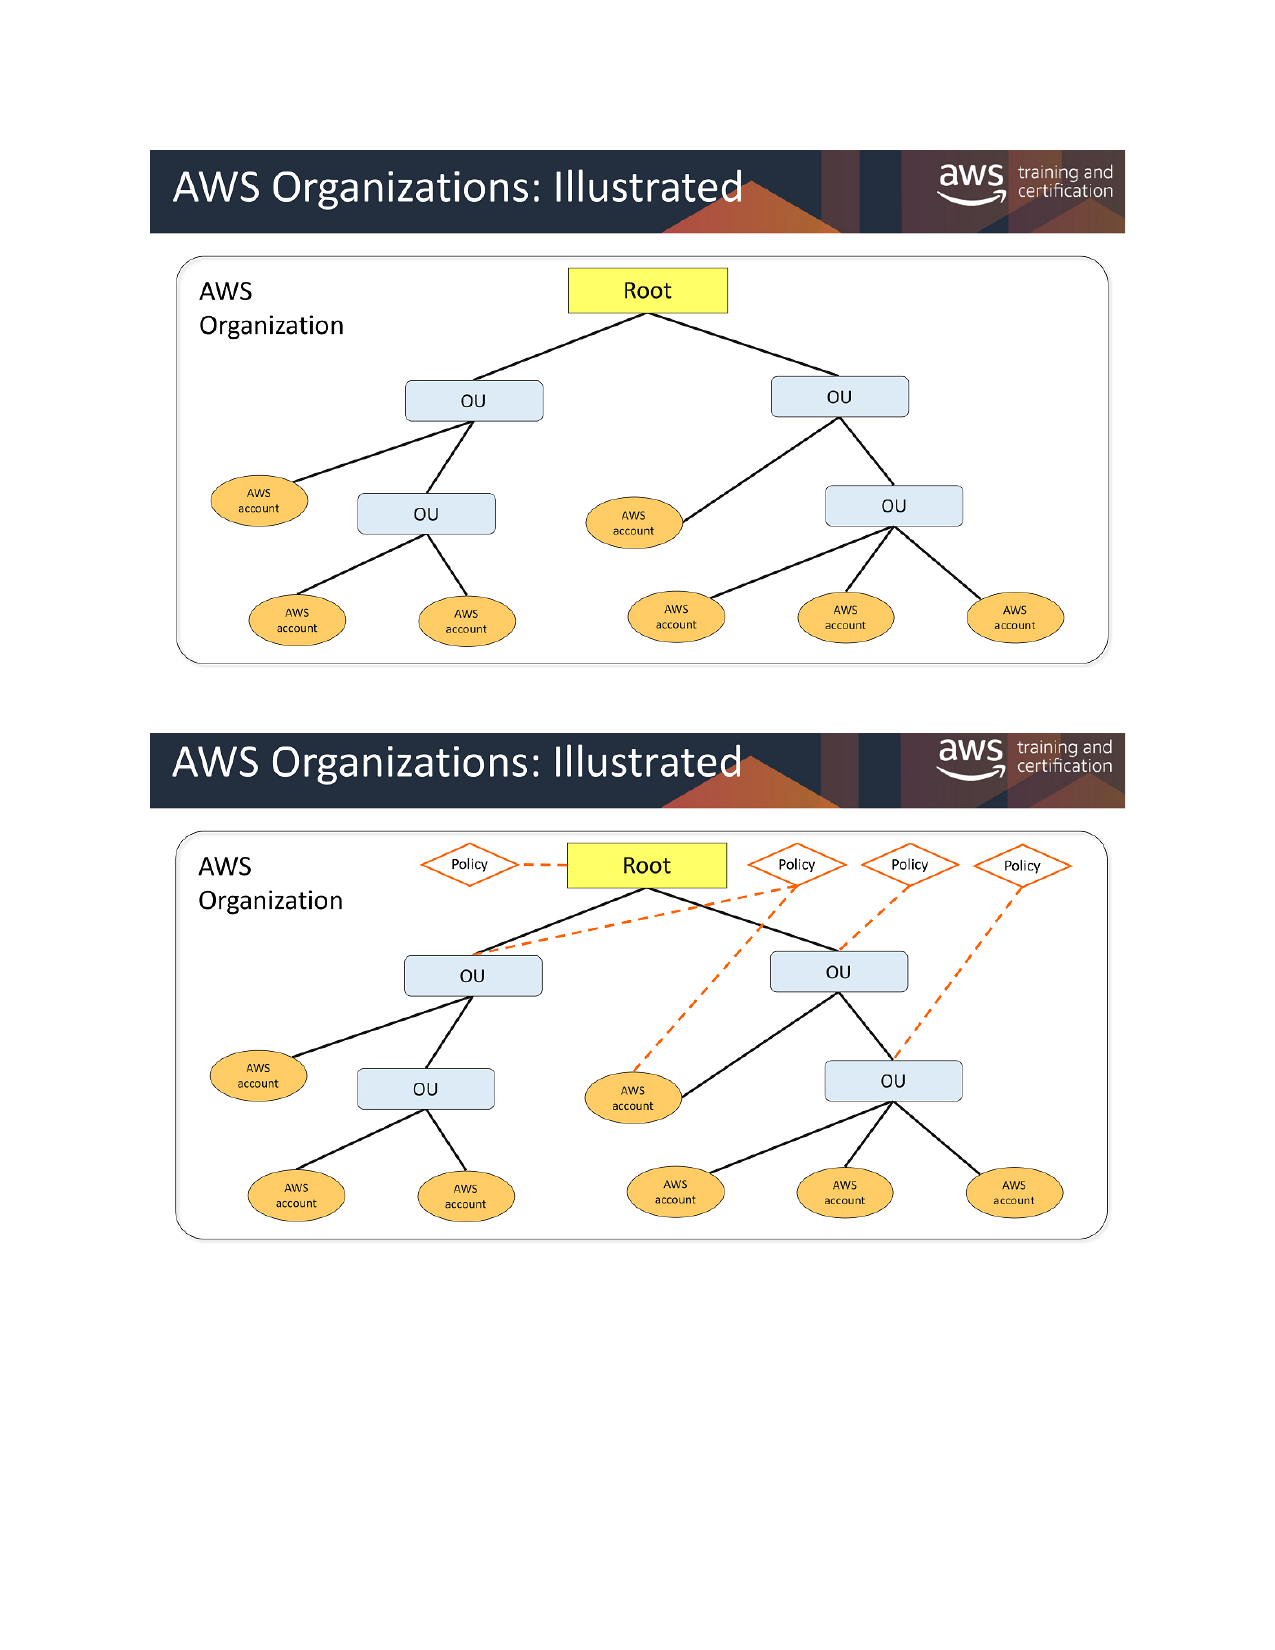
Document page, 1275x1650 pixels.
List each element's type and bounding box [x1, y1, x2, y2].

picture [150, 733, 1125, 1248]
picture [150, 150, 1125, 668]
